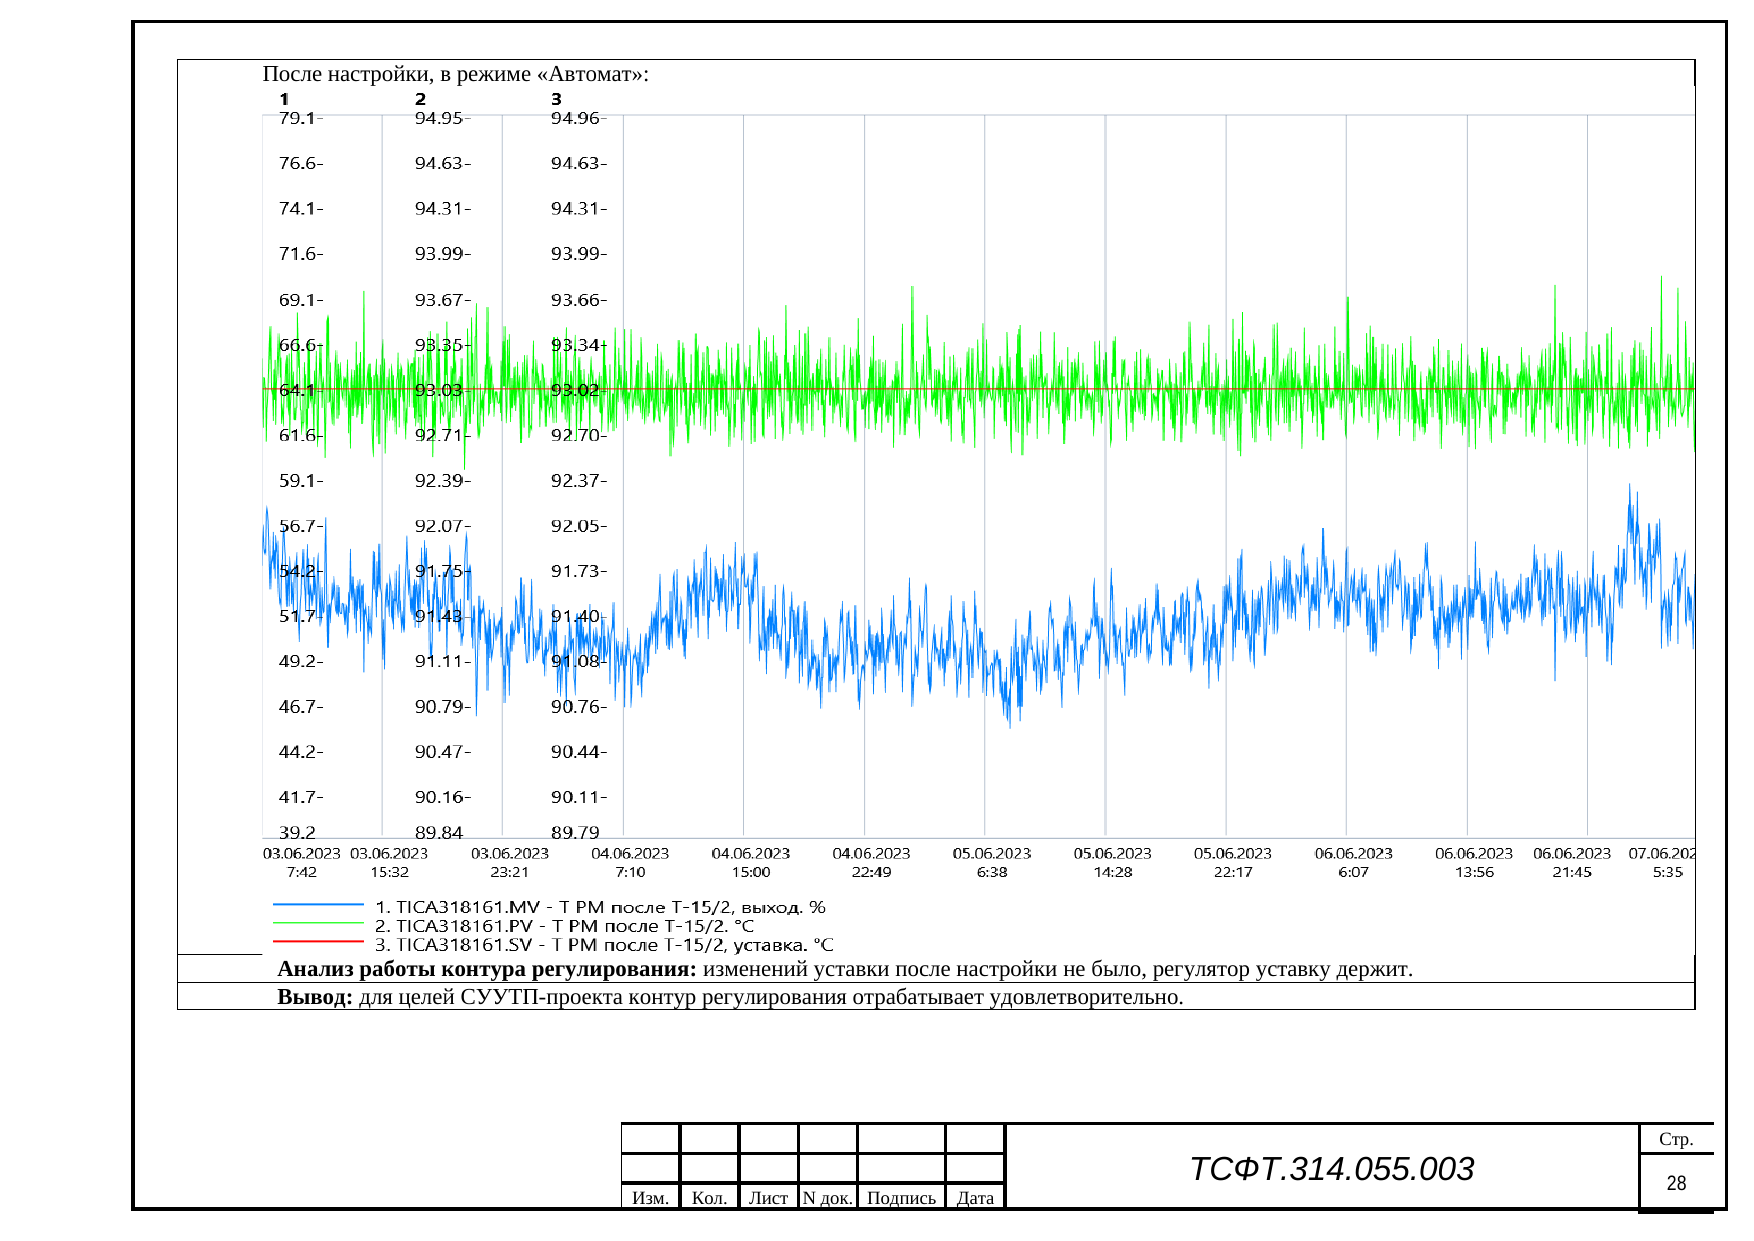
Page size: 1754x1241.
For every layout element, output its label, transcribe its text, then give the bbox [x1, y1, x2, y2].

table_cell Вывод: для целей СУУТП-проекта контур регулирования отрабатывает удовлетворительно. [178, 983, 1694, 1009]
table_cell Анализ работы контура регулирования: изменений уставки после настройки не было, регулятор уставку держит. [178, 955, 1694, 982]
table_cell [178, 60, 1694, 954]
picture [262, 86, 1695, 955]
